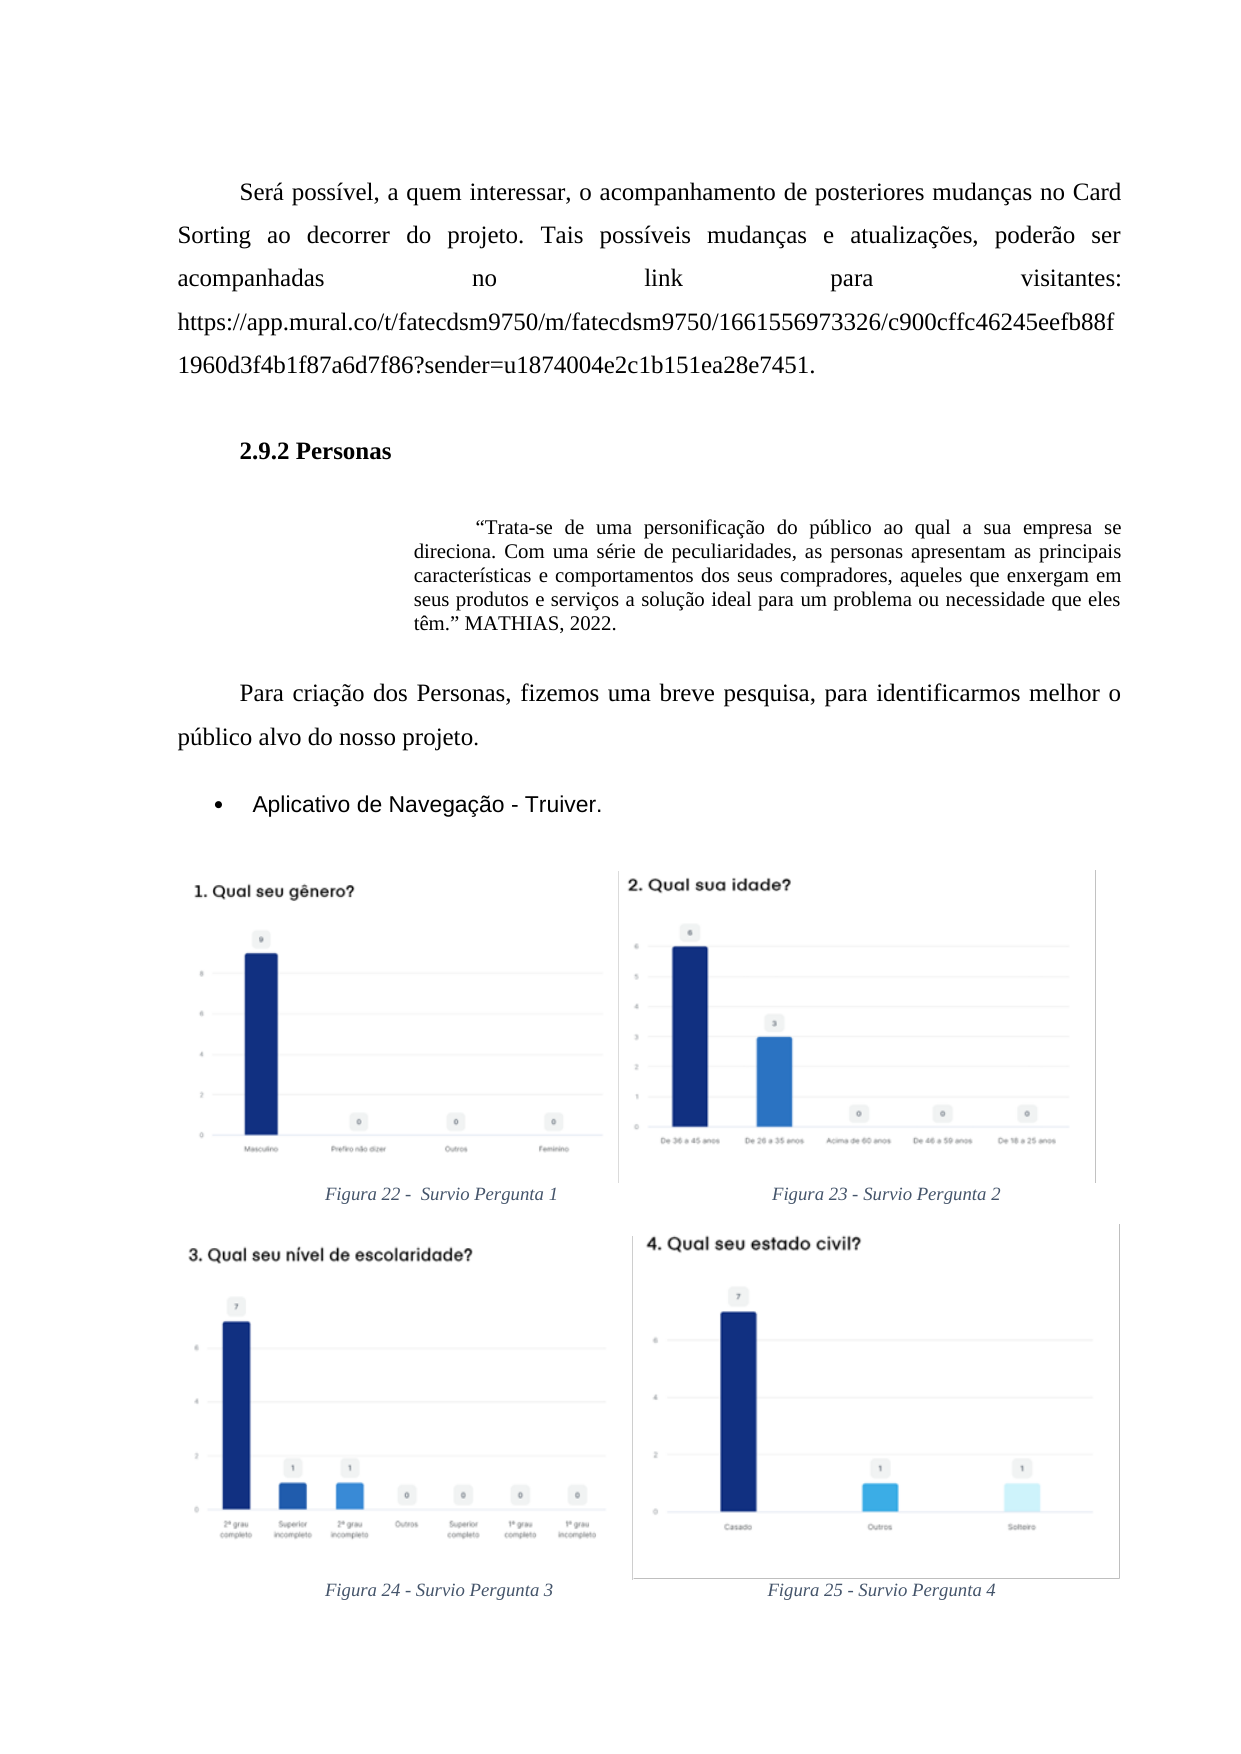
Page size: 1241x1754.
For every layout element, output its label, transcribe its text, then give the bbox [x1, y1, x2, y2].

text “Trata-se de uma personificação do público ao qual a sua empresa se direciona. Com uma série de peculiaridades, as personas apresentam as principais características e comportamentos dos seus compradores, aqueles que enxergam em seus produtos e serviços a solução ideal para um problema ou necessidade que eles têm.” MATHIAS, 2022. [413, 515, 1122, 635]
list Aplicativo de Navegação - Truiver. [215, 791, 1122, 817]
text 2.9.2 Personas [177, 436, 1122, 465]
text Figura 22 - Survio Pergunta 1 Figura 23 - Survio Pergunta 2 [251, 1182, 1122, 1204]
picture [177, 1224, 1121, 1580]
text Será possível, a quem interessar, o acompanhamento de posteriores mudanças no Card Sorting ao decorrer do projeto. Tais possíveis mudanças e atualizações, poderão ser acompanhadas no link para visitantes: https://app.mural.co/t/fatecdsm9750/m/fatecdsm9750/1661556973326/c900cffc46245eefb88f1960d3f4b1f87a6d7f86?sender=u1874004e2c1b151ea28e7451. [177, 177, 1122, 378]
text Para criação dos Personas, fizemos uma breve pesquisa, para identificarmos melhor o público alvo do nosso projeto. [177, 678, 1122, 750]
picture [177, 870, 1097, 1183]
text Figura 24 - Survio Pergunta 3 Figura 25 - Survio Pergunta 4 [251, 1579, 1122, 1601]
